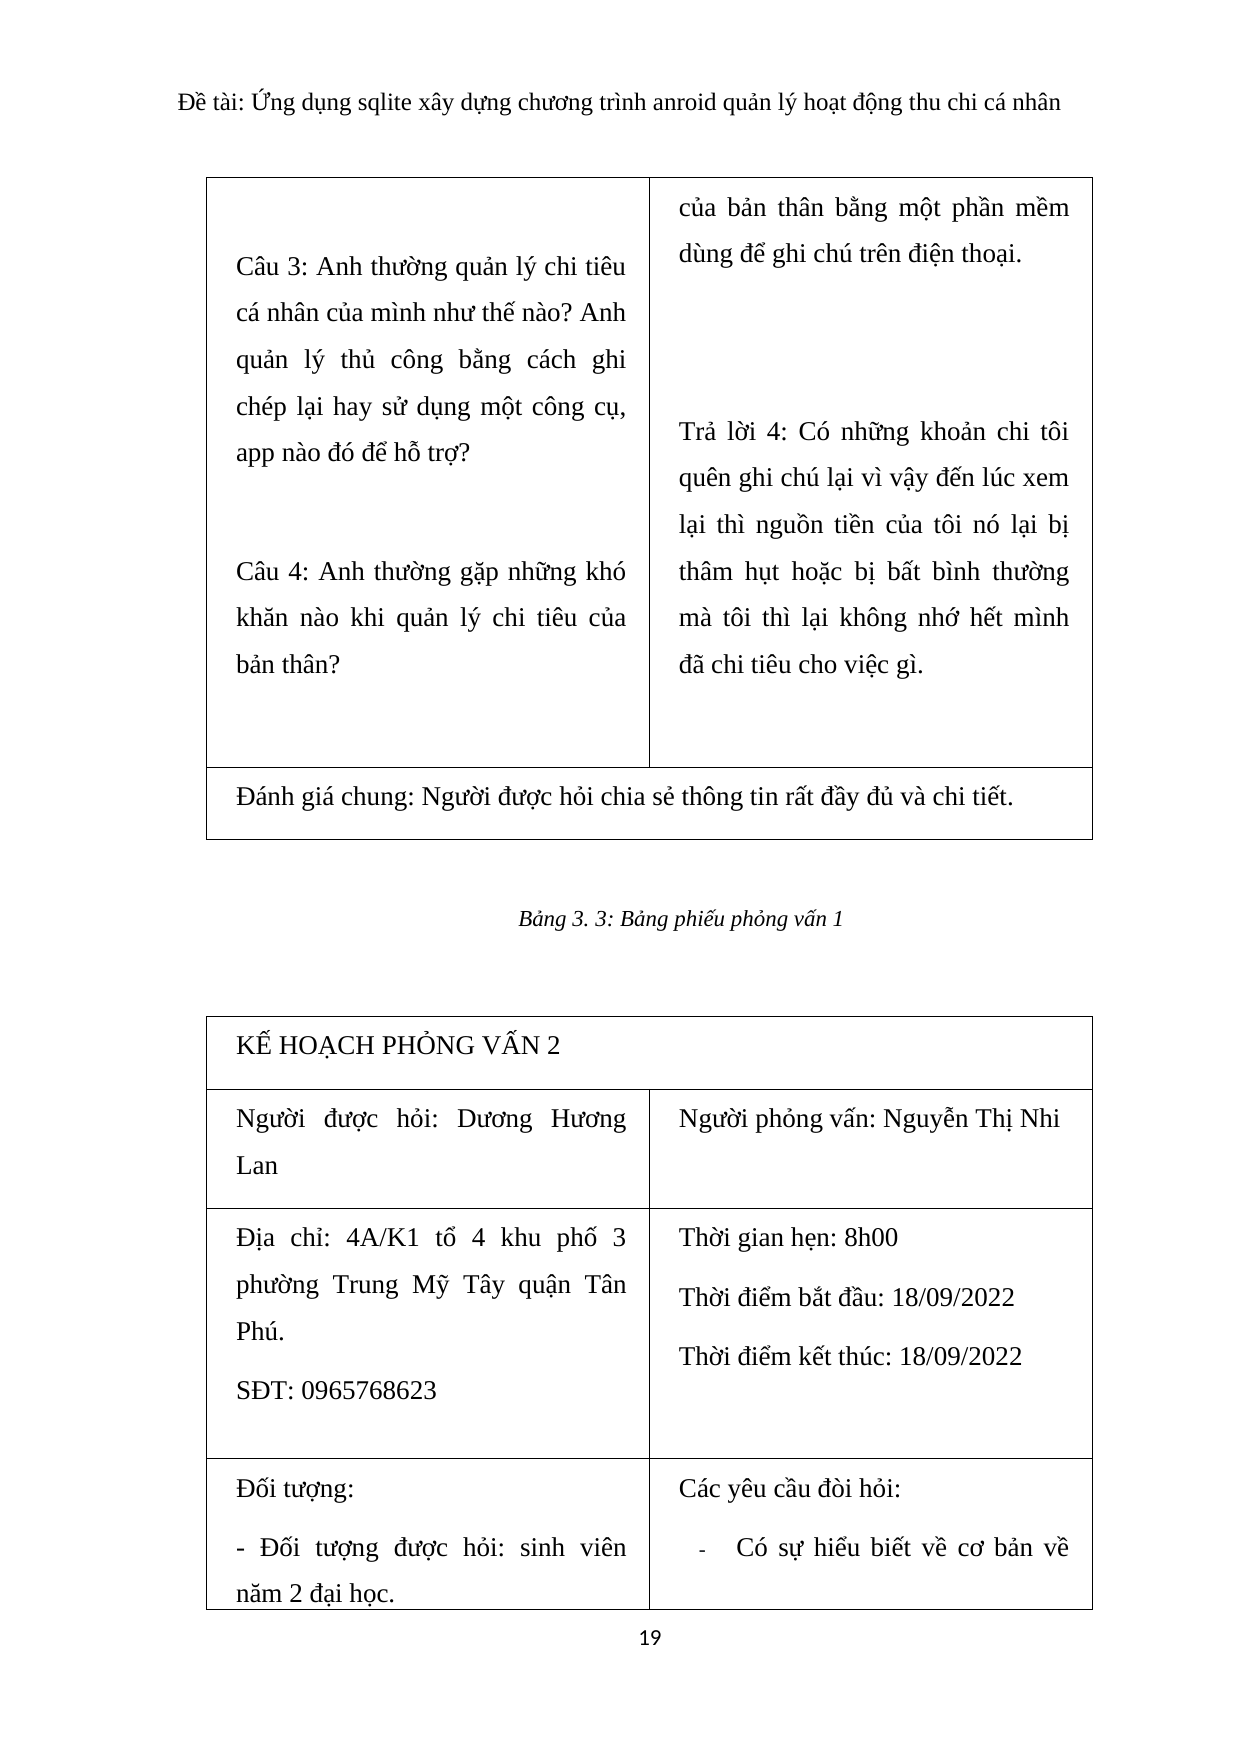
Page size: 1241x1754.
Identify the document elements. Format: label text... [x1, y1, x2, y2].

table_header KẾ HOẠCH PHỎNG VẤN 2 [207, 1017, 1092, 1089]
table_cell Thời gian hẹn: 8h00 Thời điểm bắt đầu: 18/09/2022 Thời điểm kết thúc: 18/09/2022 [650, 1209, 1092, 1458]
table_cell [650, 178, 1092, 767]
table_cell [650, 1459, 1092, 1609]
table_cell Địa chỉ: 4A/K1 tổ 4 khu phố 3 phường Trung Mỹ Tây quận Tân Phú. SĐT: 0965768623 [207, 1209, 649, 1458]
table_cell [207, 178, 649, 767]
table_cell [207, 1459, 649, 1609]
table_cell Người phỏng vấn: Nguyễn Thị Nhi [650, 1090, 1092, 1208]
table_cell Đánh giá chung: Người được hỏi chia sẻ thông tin rất đầy đủ và chi tiết. [207, 768, 1092, 839]
text Bảng 3. 3: Bảng phiếu phỏng vấn 1 [195, 905, 1110, 931]
table_cell Người được hỏi: Dương Hương Lan [207, 1090, 649, 1208]
